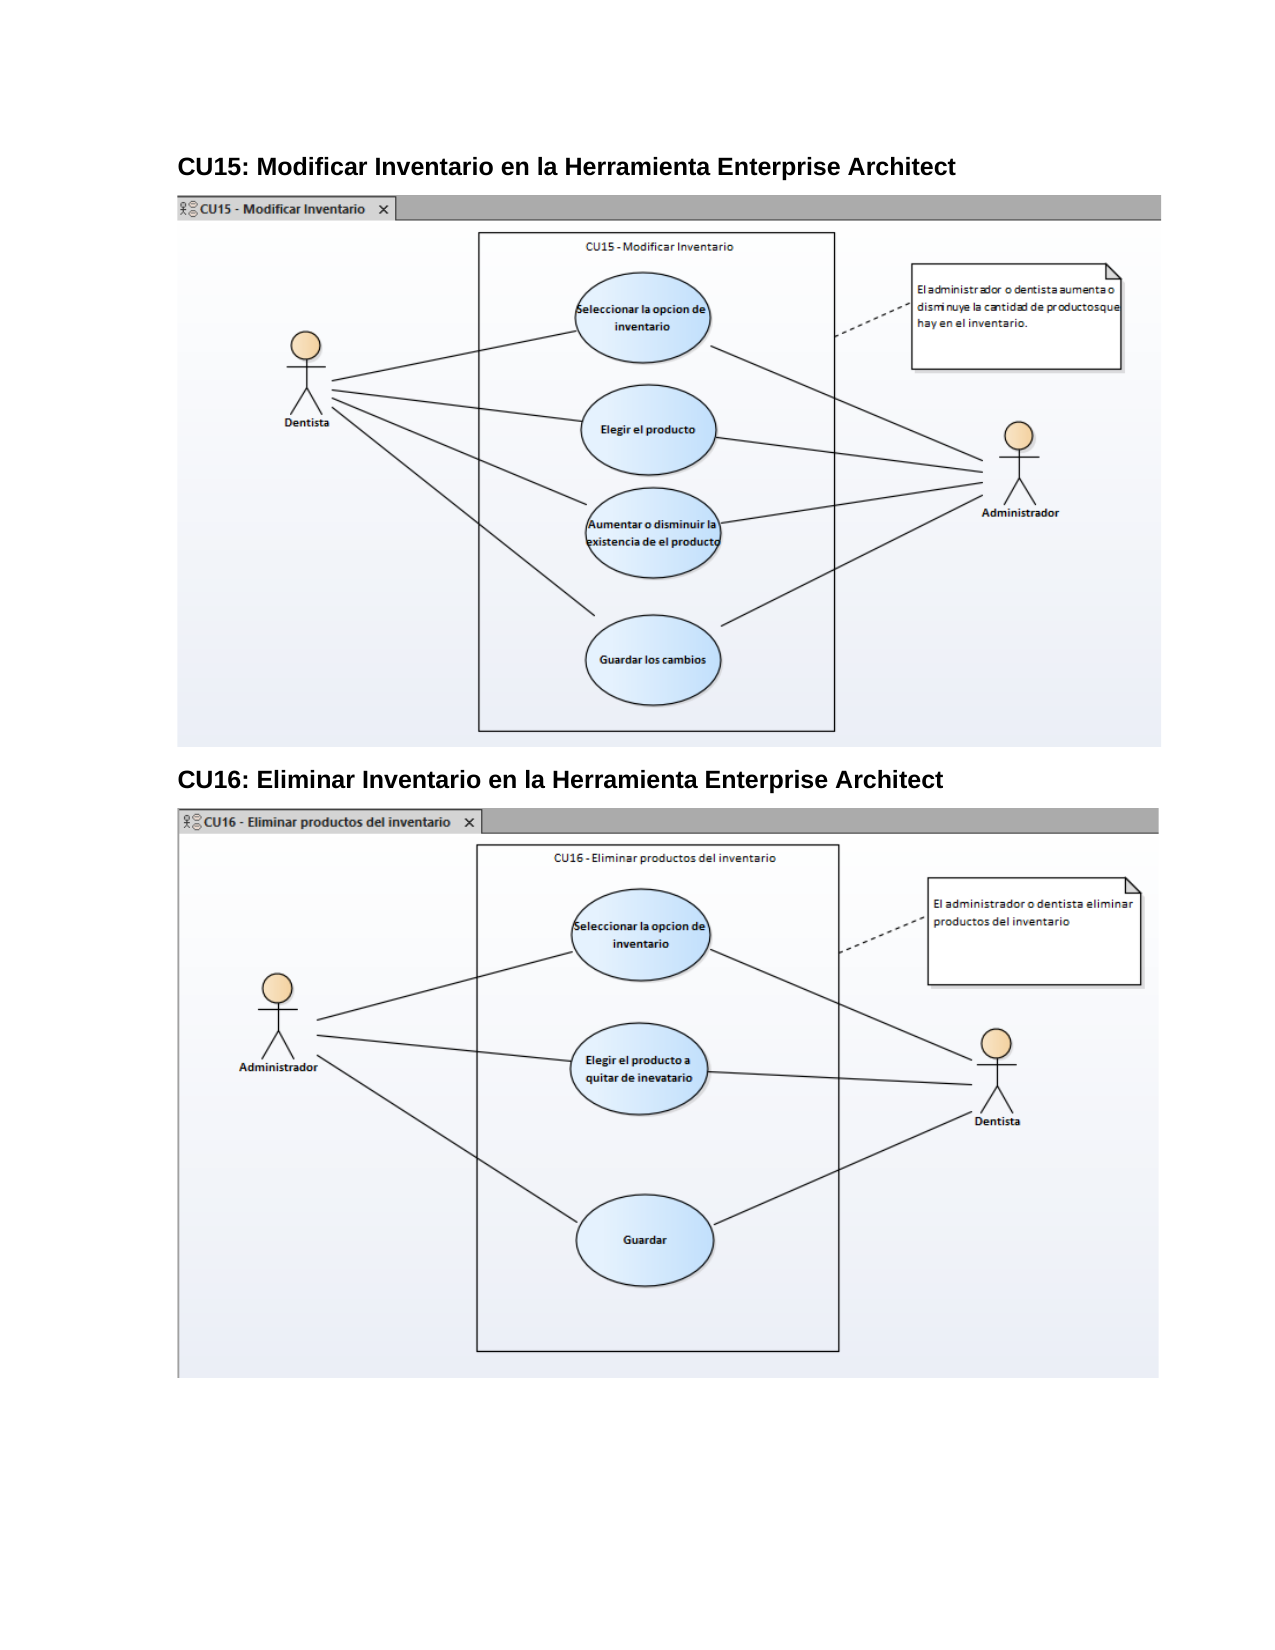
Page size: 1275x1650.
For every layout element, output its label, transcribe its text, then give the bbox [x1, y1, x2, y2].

picture [177, 195, 1162, 747]
subtitle CU15: Modificar Inventario en la Herramienta Enterprise Architect [177, 152, 1098, 181]
picture [177, 808, 1159, 1378]
subtitle CU16: Eliminar Inventario en la Herramienta Enterprise Architect [177, 765, 1098, 794]
